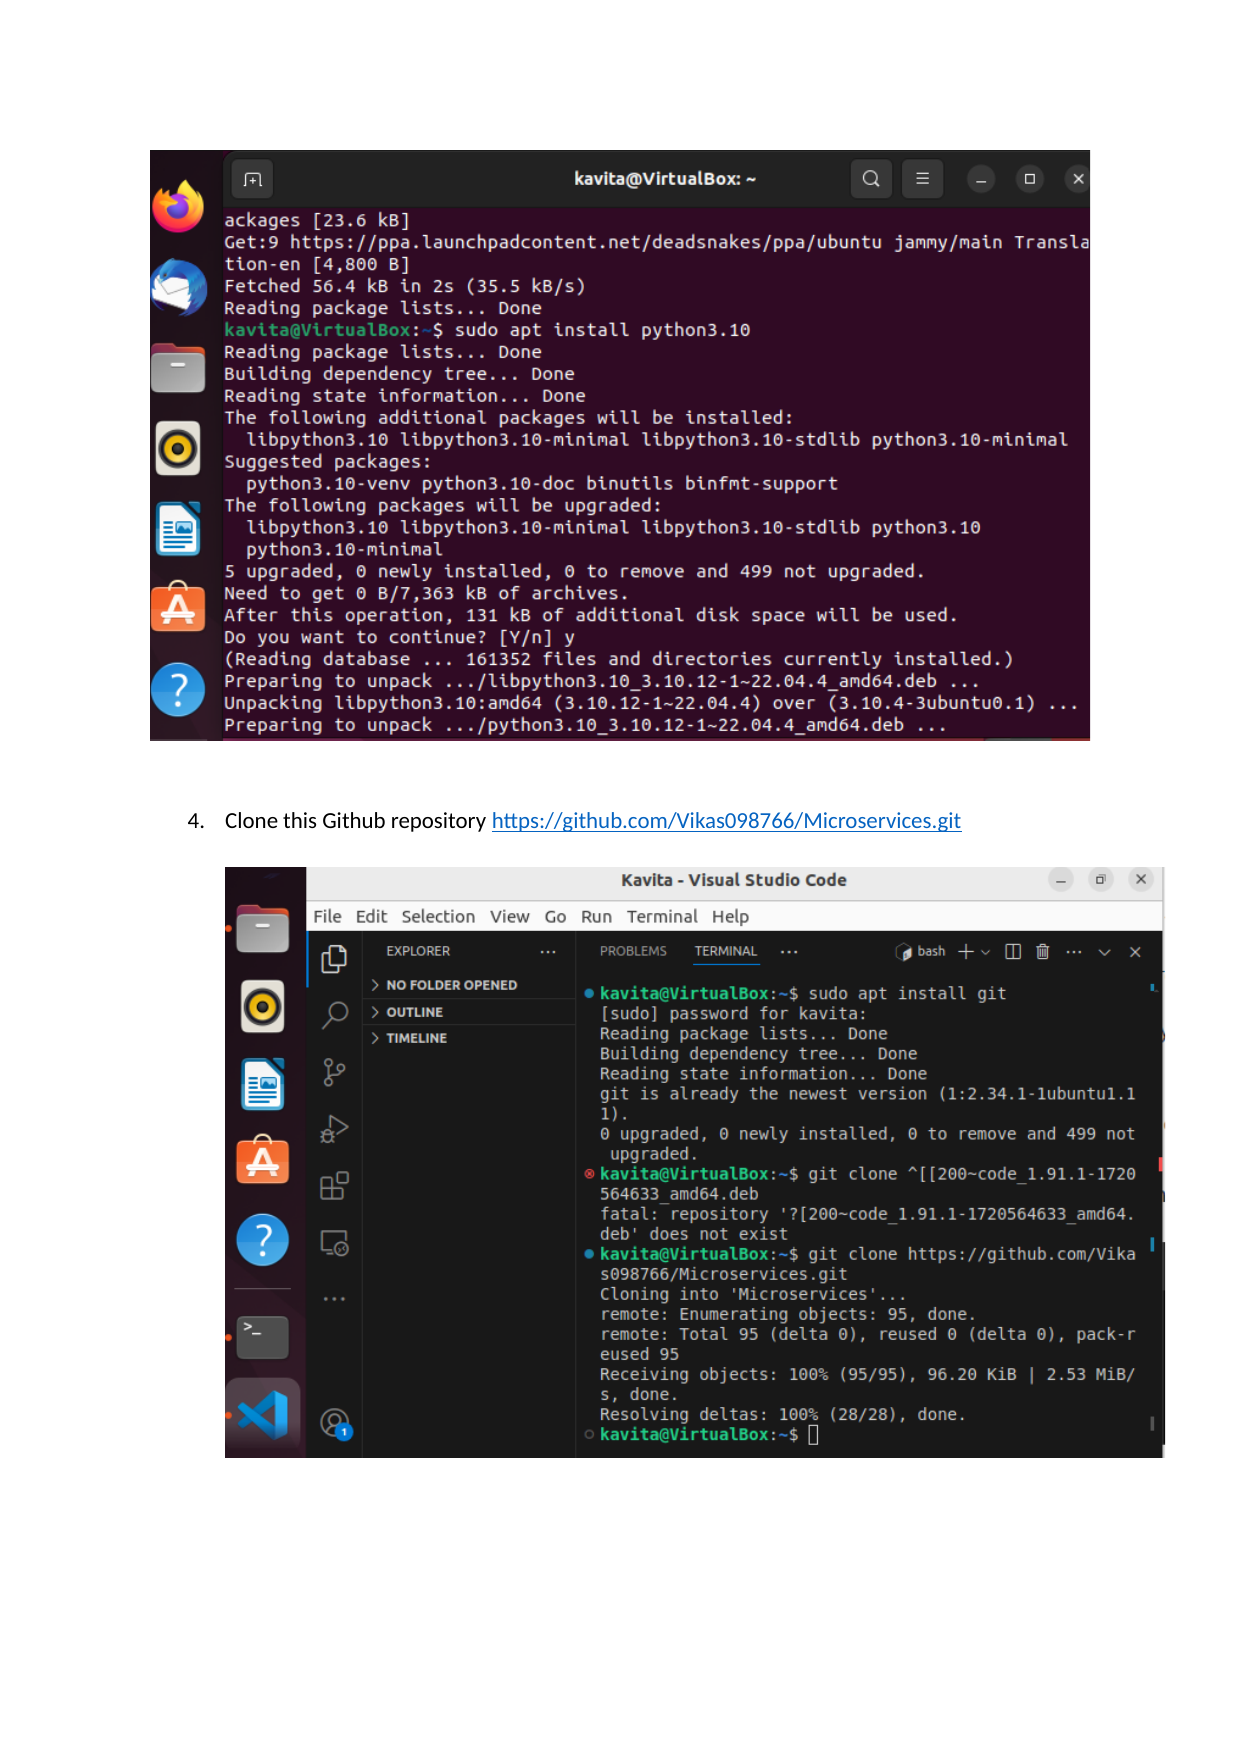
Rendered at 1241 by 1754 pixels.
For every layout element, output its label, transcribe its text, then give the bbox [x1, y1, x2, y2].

picture [225, 867, 1166, 1458]
picture [150, 150, 1091, 741]
list Clone this Github repository https://github.com/Vikas098766/Microservices.git [187, 807, 1090, 835]
